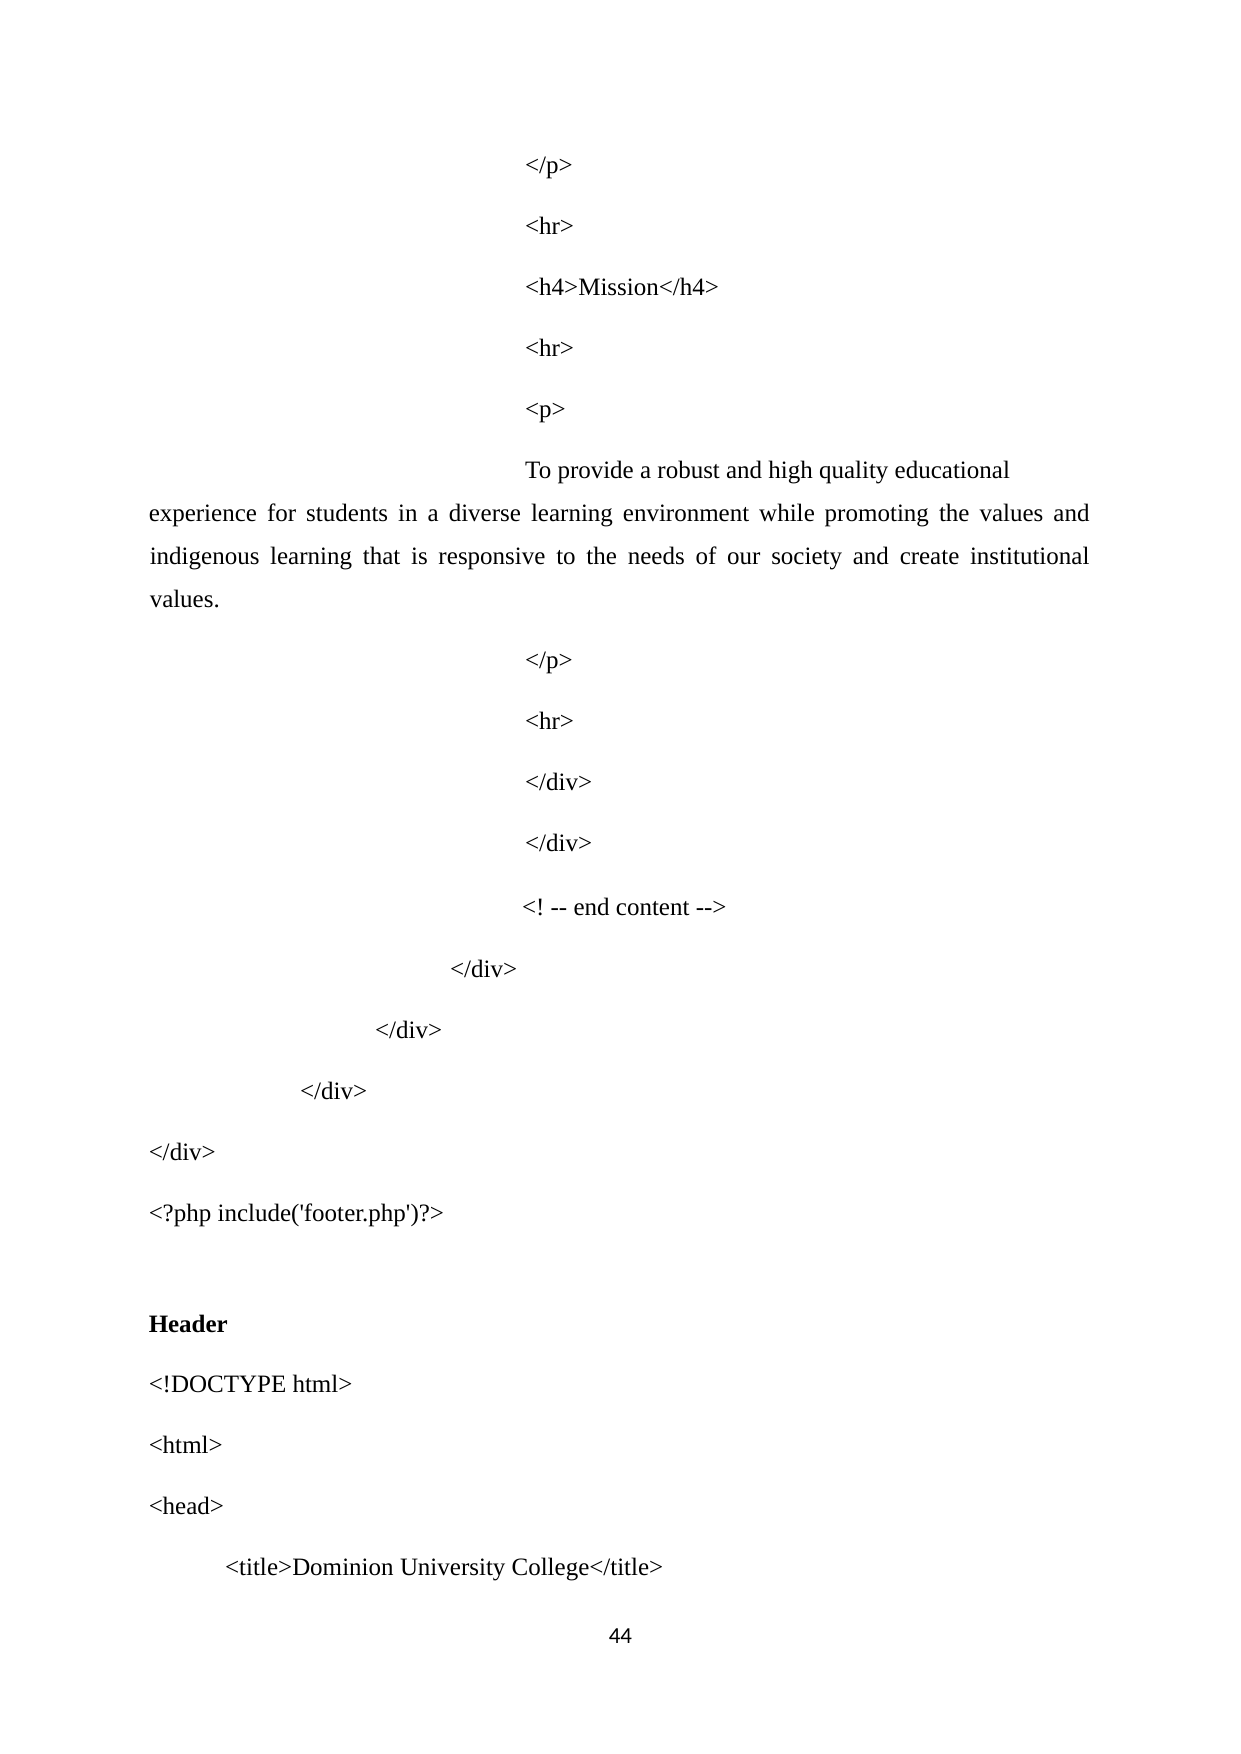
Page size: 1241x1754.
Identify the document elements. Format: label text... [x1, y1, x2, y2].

text </div> [525, 828, 1091, 857]
text <title>Dominion University College</title> [225, 1552, 1091, 1581]
text </div> [148, 1137, 1091, 1166]
text <hr> [525, 211, 1091, 239]
text <hr> [525, 706, 1091, 735]
text <p> [525, 394, 1091, 423]
text <?php include('footer.php')?> [148, 1198, 1091, 1227]
text </div> [300, 1076, 1091, 1105]
text experience for students in a diverse learning environment while promoting the values and indigenous learning that is responsive to the needs of our society and create institutional values. [148, 498, 1091, 613]
text <html> [148, 1430, 1091, 1459]
text </div> [525, 767, 1091, 796]
text Header [148, 1309, 1091, 1337]
text </div> [375, 1015, 1091, 1044]
text <hr> [525, 333, 1091, 362]
text <! -- end content --> [435, 892, 813, 921]
text </p> [525, 150, 1091, 178]
text <h4>Mission</h4> [435, 272, 809, 300]
text </div> [450, 954, 1091, 983]
text </p> [525, 645, 1091, 674]
text <!DOCTYPE html> [148, 1369, 1091, 1398]
text To provide a robust and high quality educational [525, 455, 1091, 484]
text <head> [148, 1491, 1091, 1519]
